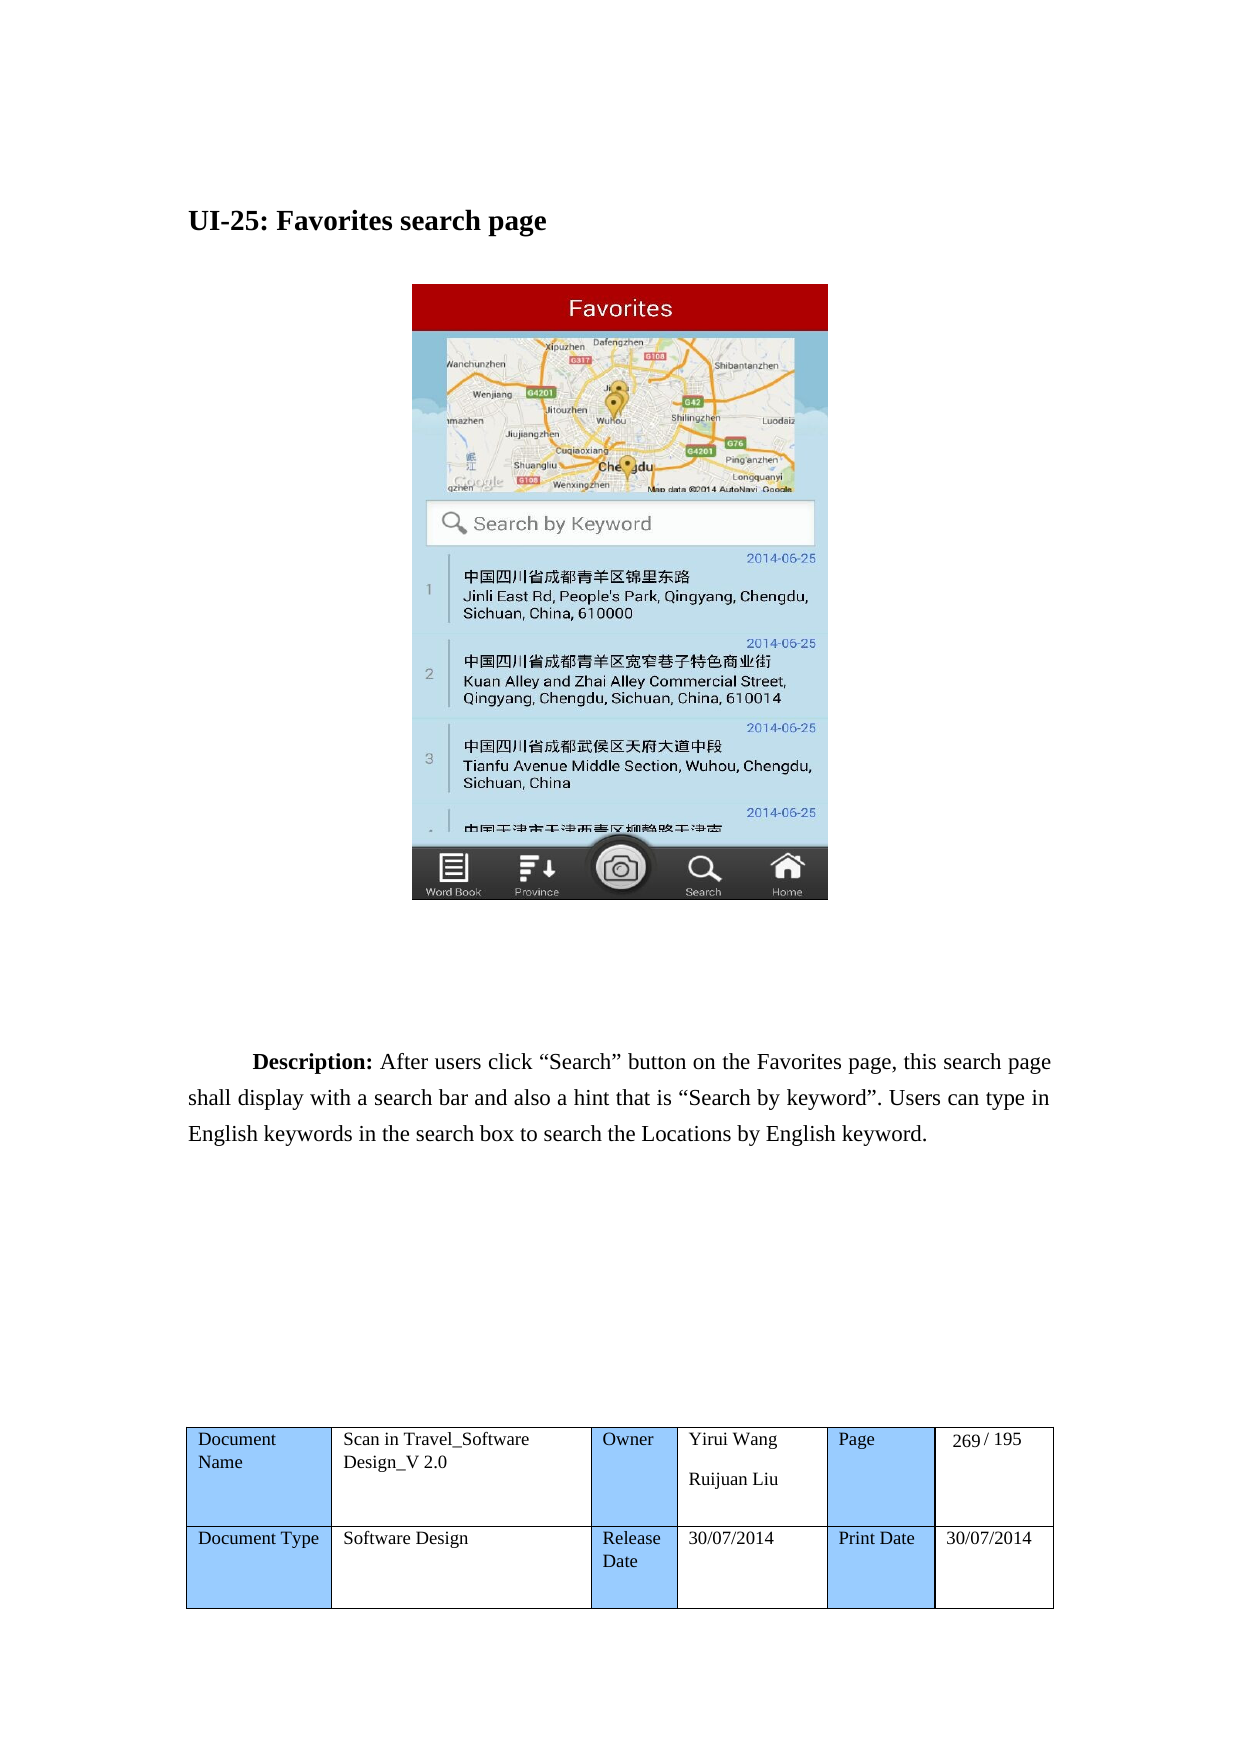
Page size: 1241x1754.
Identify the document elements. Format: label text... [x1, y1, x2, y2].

text UI-25: Favorites search page [188, 186, 1052, 253]
text Description: After users click “Search” button on the Favorites page, this search page shall display with a search bar and also a hint that is “Search by keyword”. Users can type in English keywords in the search box to search the Locations by English keyword. [188, 1045, 1052, 1150]
picture [412, 284, 828, 900]
